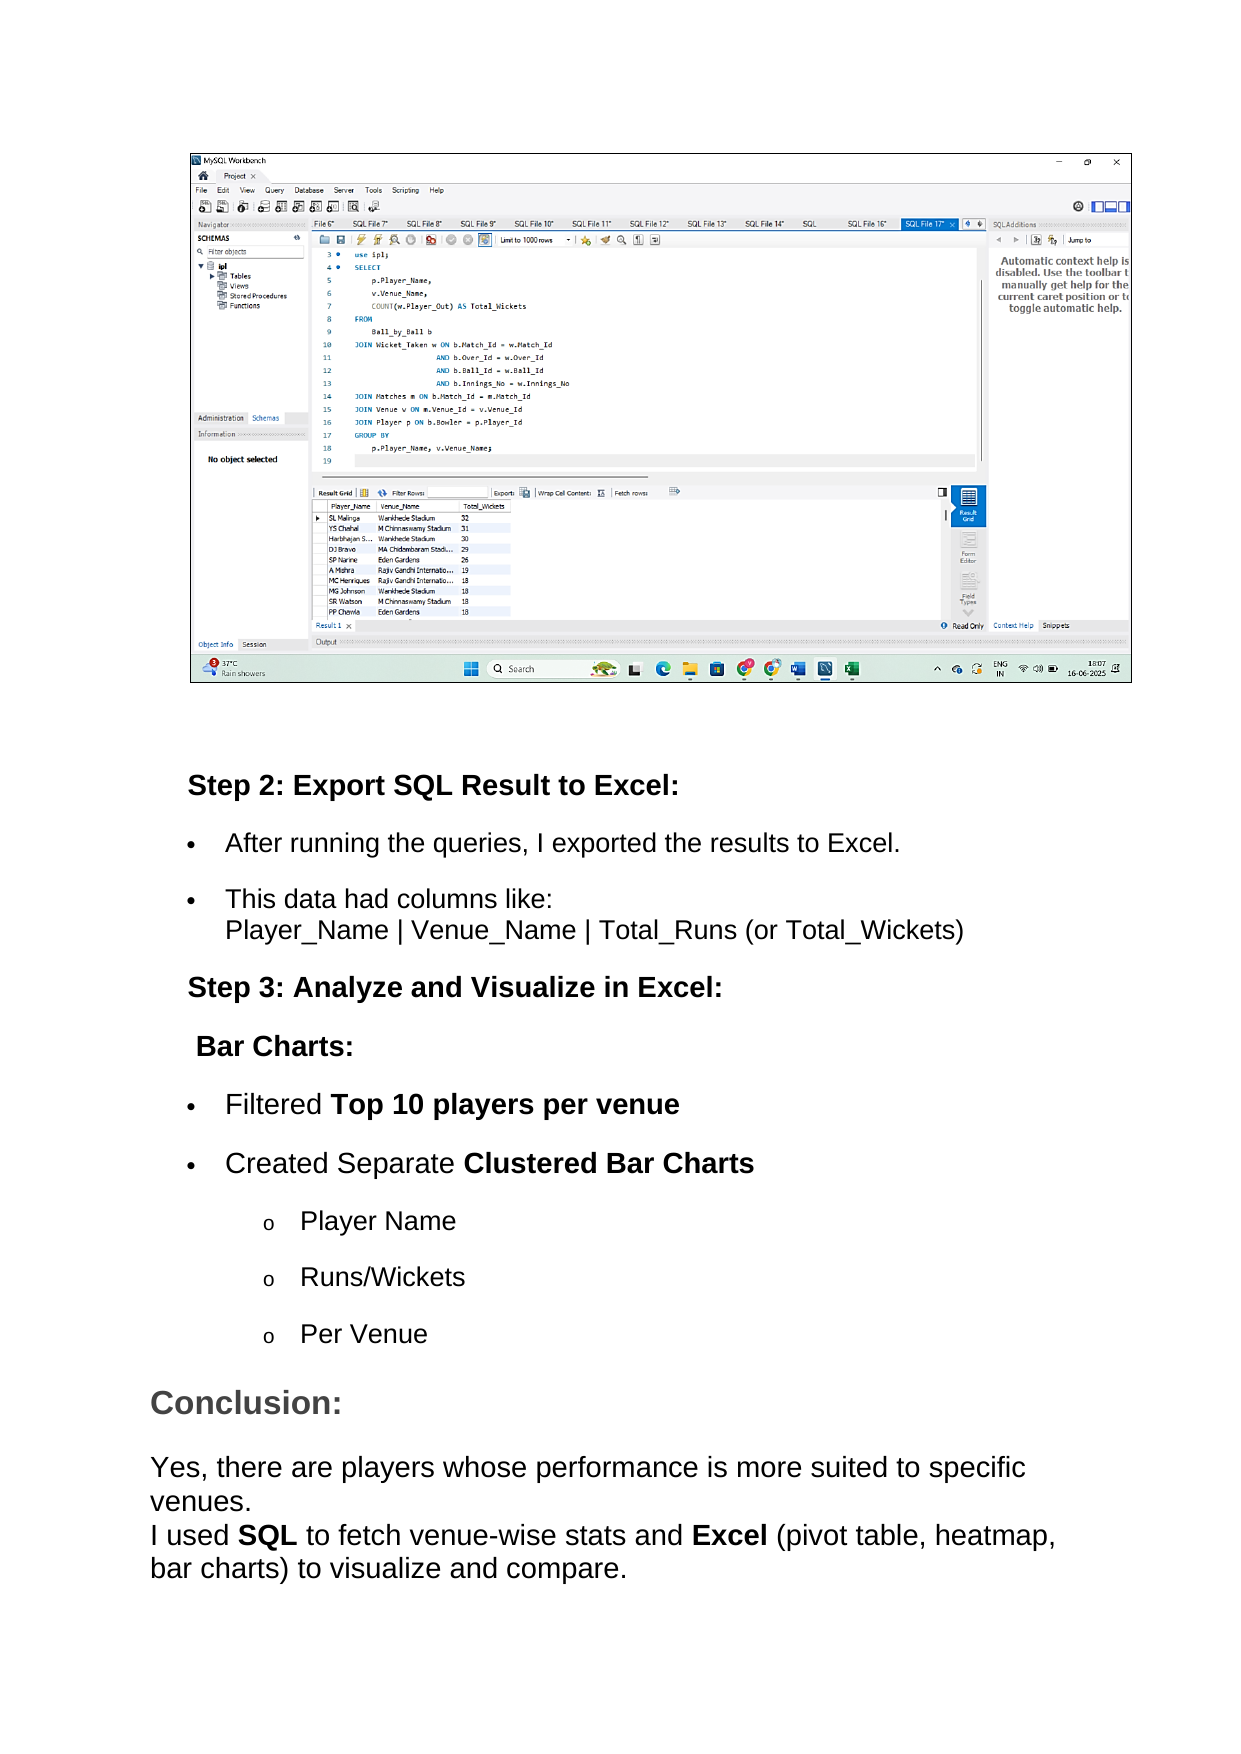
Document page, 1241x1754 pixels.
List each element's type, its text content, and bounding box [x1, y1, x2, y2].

picture [191, 154, 1131, 682]
list This data had columns like: Player_Name | Venue_Name | Total_Runs (or Total_Wickets) [187, 883, 1090, 945]
list After running the queries, I exported the results to Excel. [187, 827, 1090, 858]
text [150, 1450, 1090, 1584]
list Per Venue [262, 1318, 1090, 1349]
list Filtered Top 10 players per venue [187, 1087, 1090, 1121]
text Step 2: Export SQL Result to Excel: [187, 768, 1090, 802]
list Runs/Wickets [262, 1261, 1090, 1293]
text Step 3: Analyze and Visualize in Excel: [187, 970, 1090, 1004]
text Bar Charts: [187, 1029, 1090, 1062]
subtitle Conclusion: [150, 1383, 1090, 1421]
list Created Separate Clustered Bar Charts [187, 1146, 1090, 1179]
list Player Name [262, 1204, 1090, 1236]
